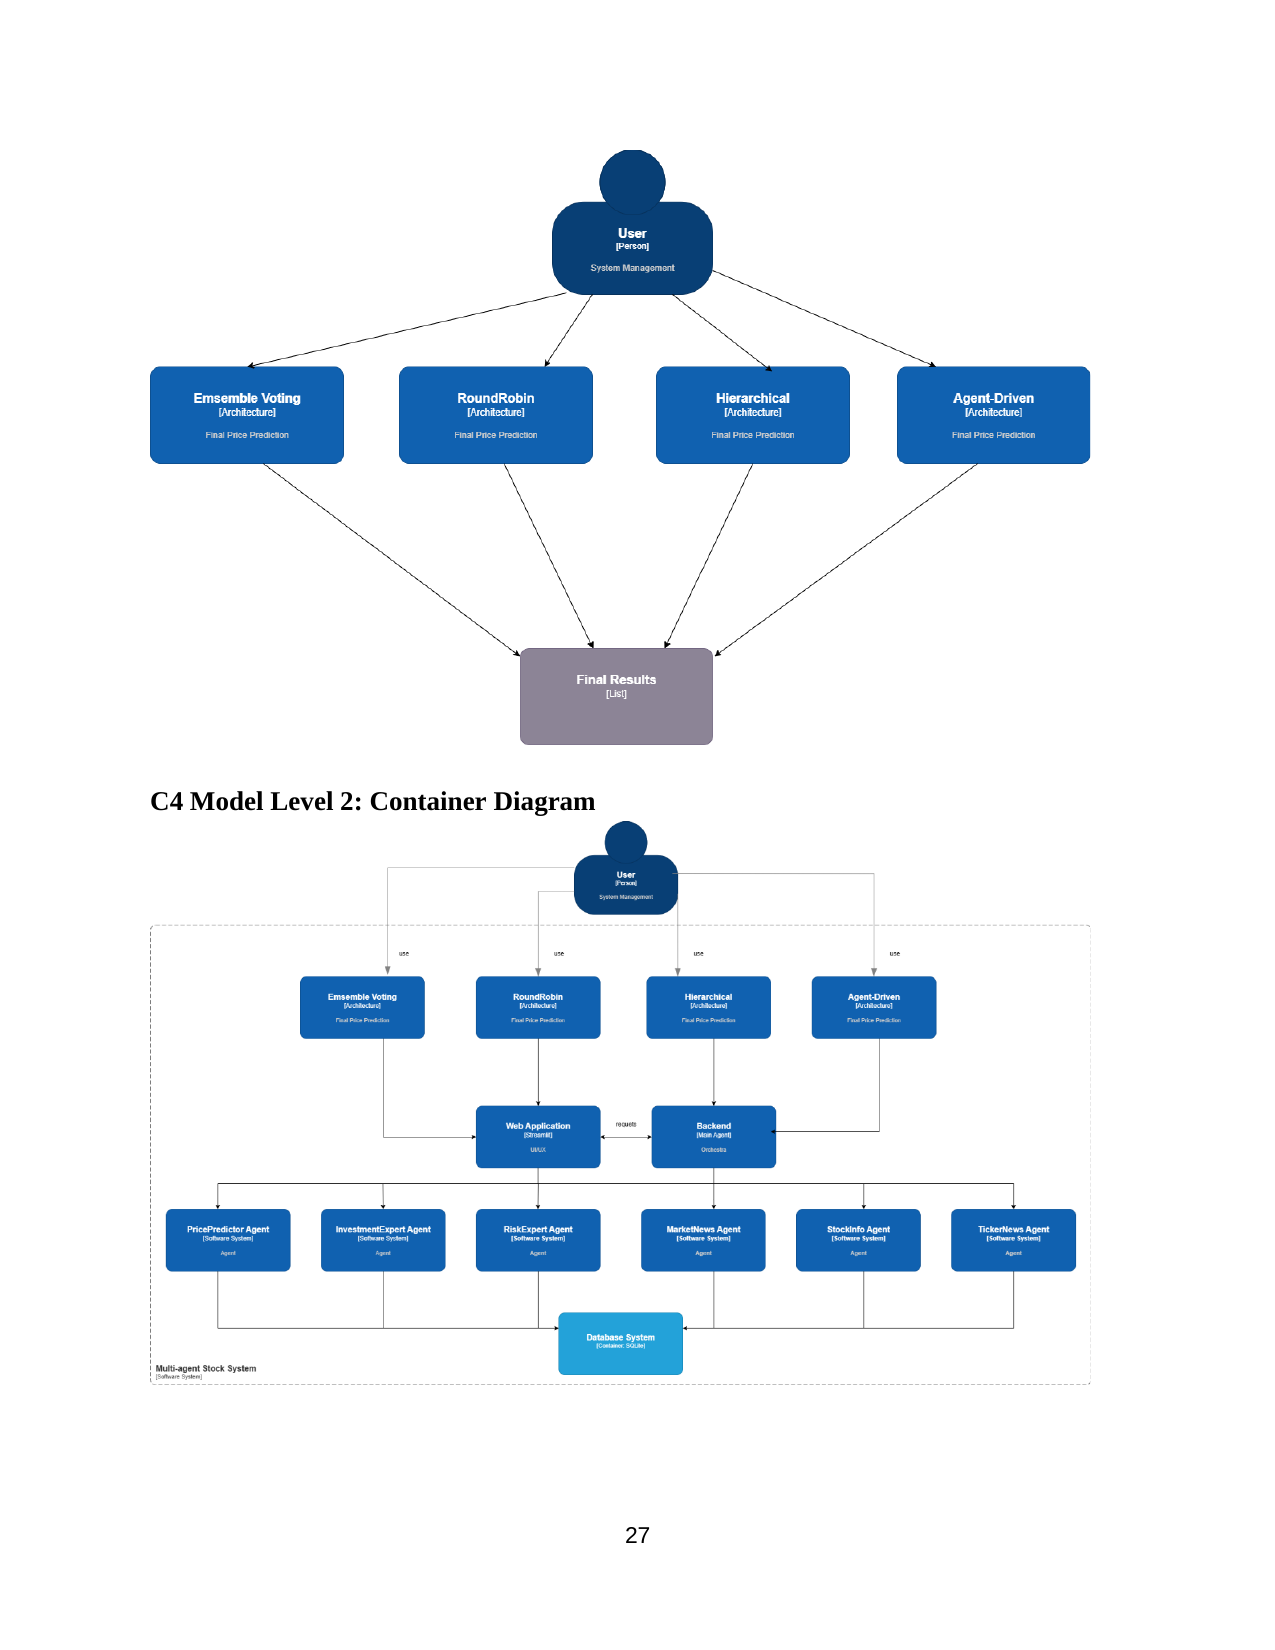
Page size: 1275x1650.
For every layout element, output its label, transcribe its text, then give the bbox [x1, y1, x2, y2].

text C4 Model Level 2: Container Diagram [150, 785, 1125, 817]
picture [150, 821, 1091, 1385]
picture [150, 150, 1091, 745]
